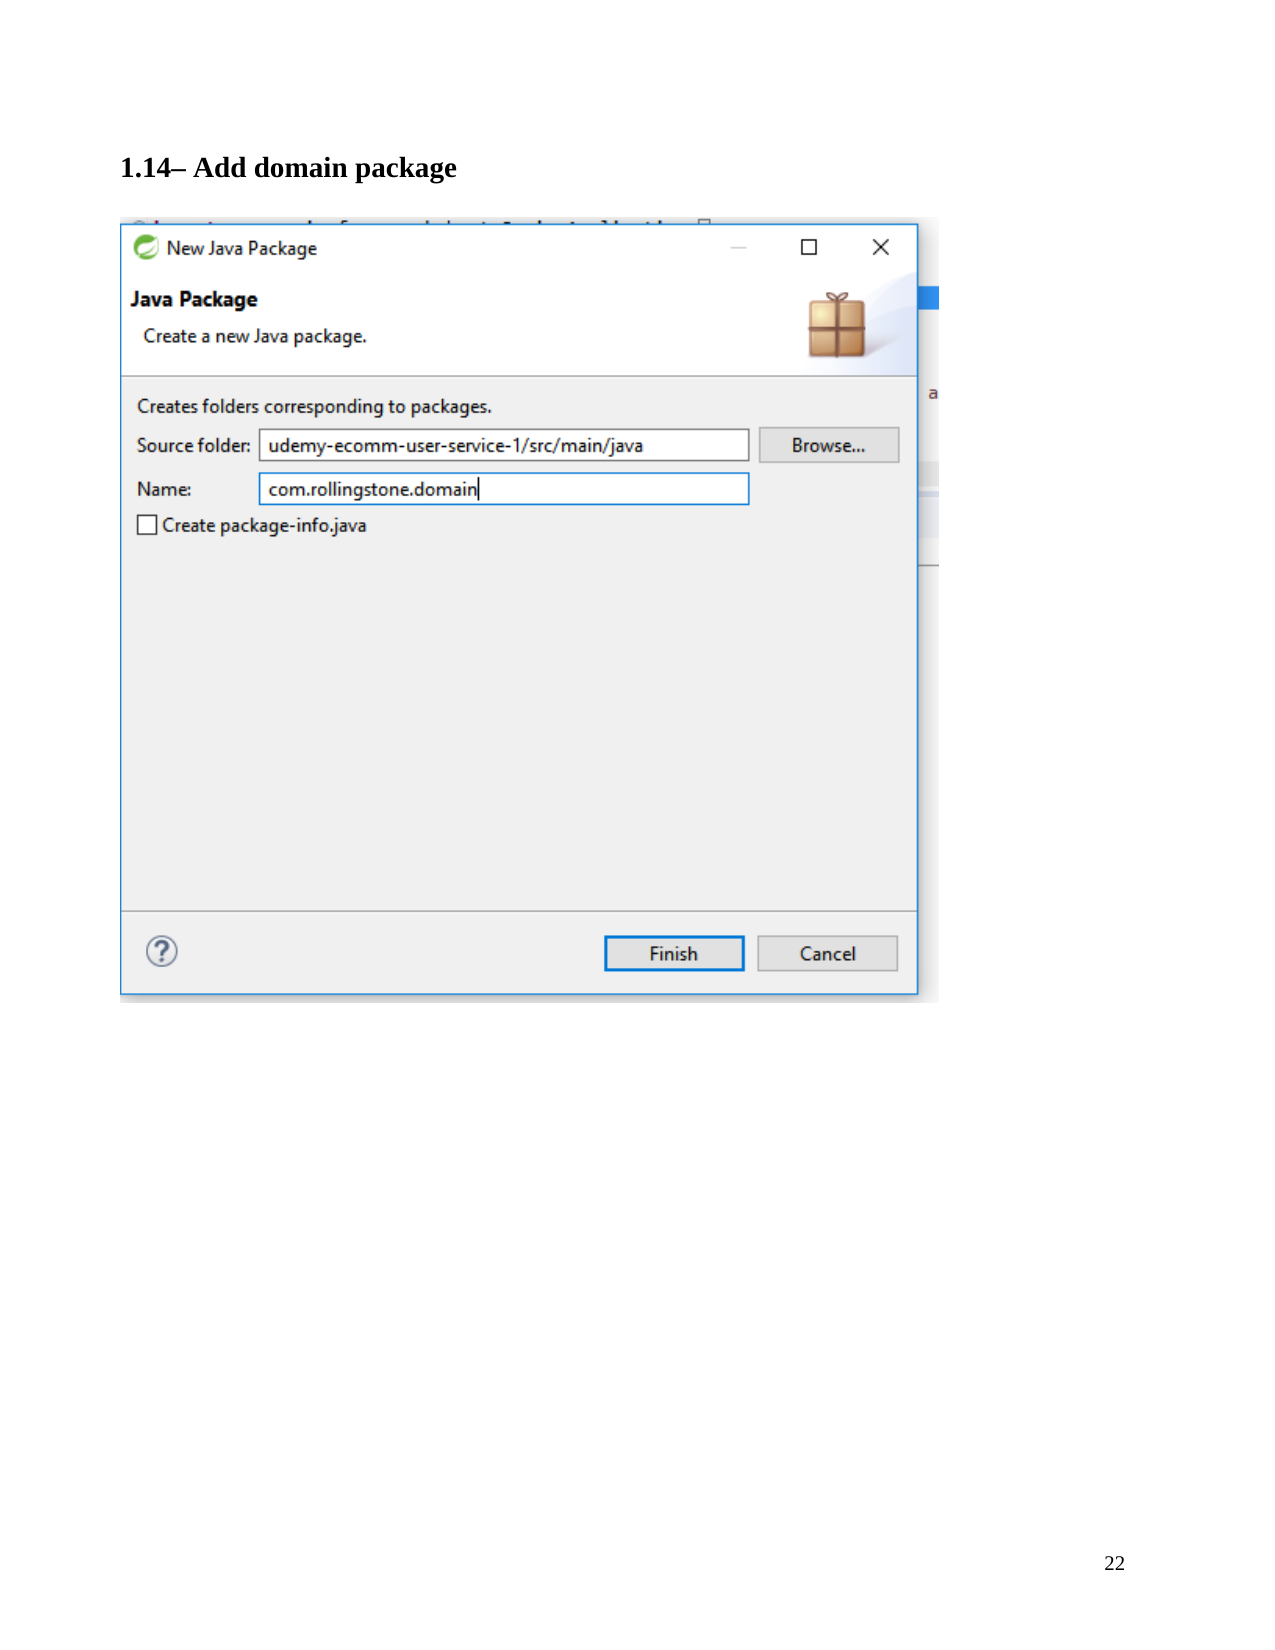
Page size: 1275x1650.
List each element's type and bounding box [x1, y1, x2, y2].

picture [120, 217, 939, 1003]
